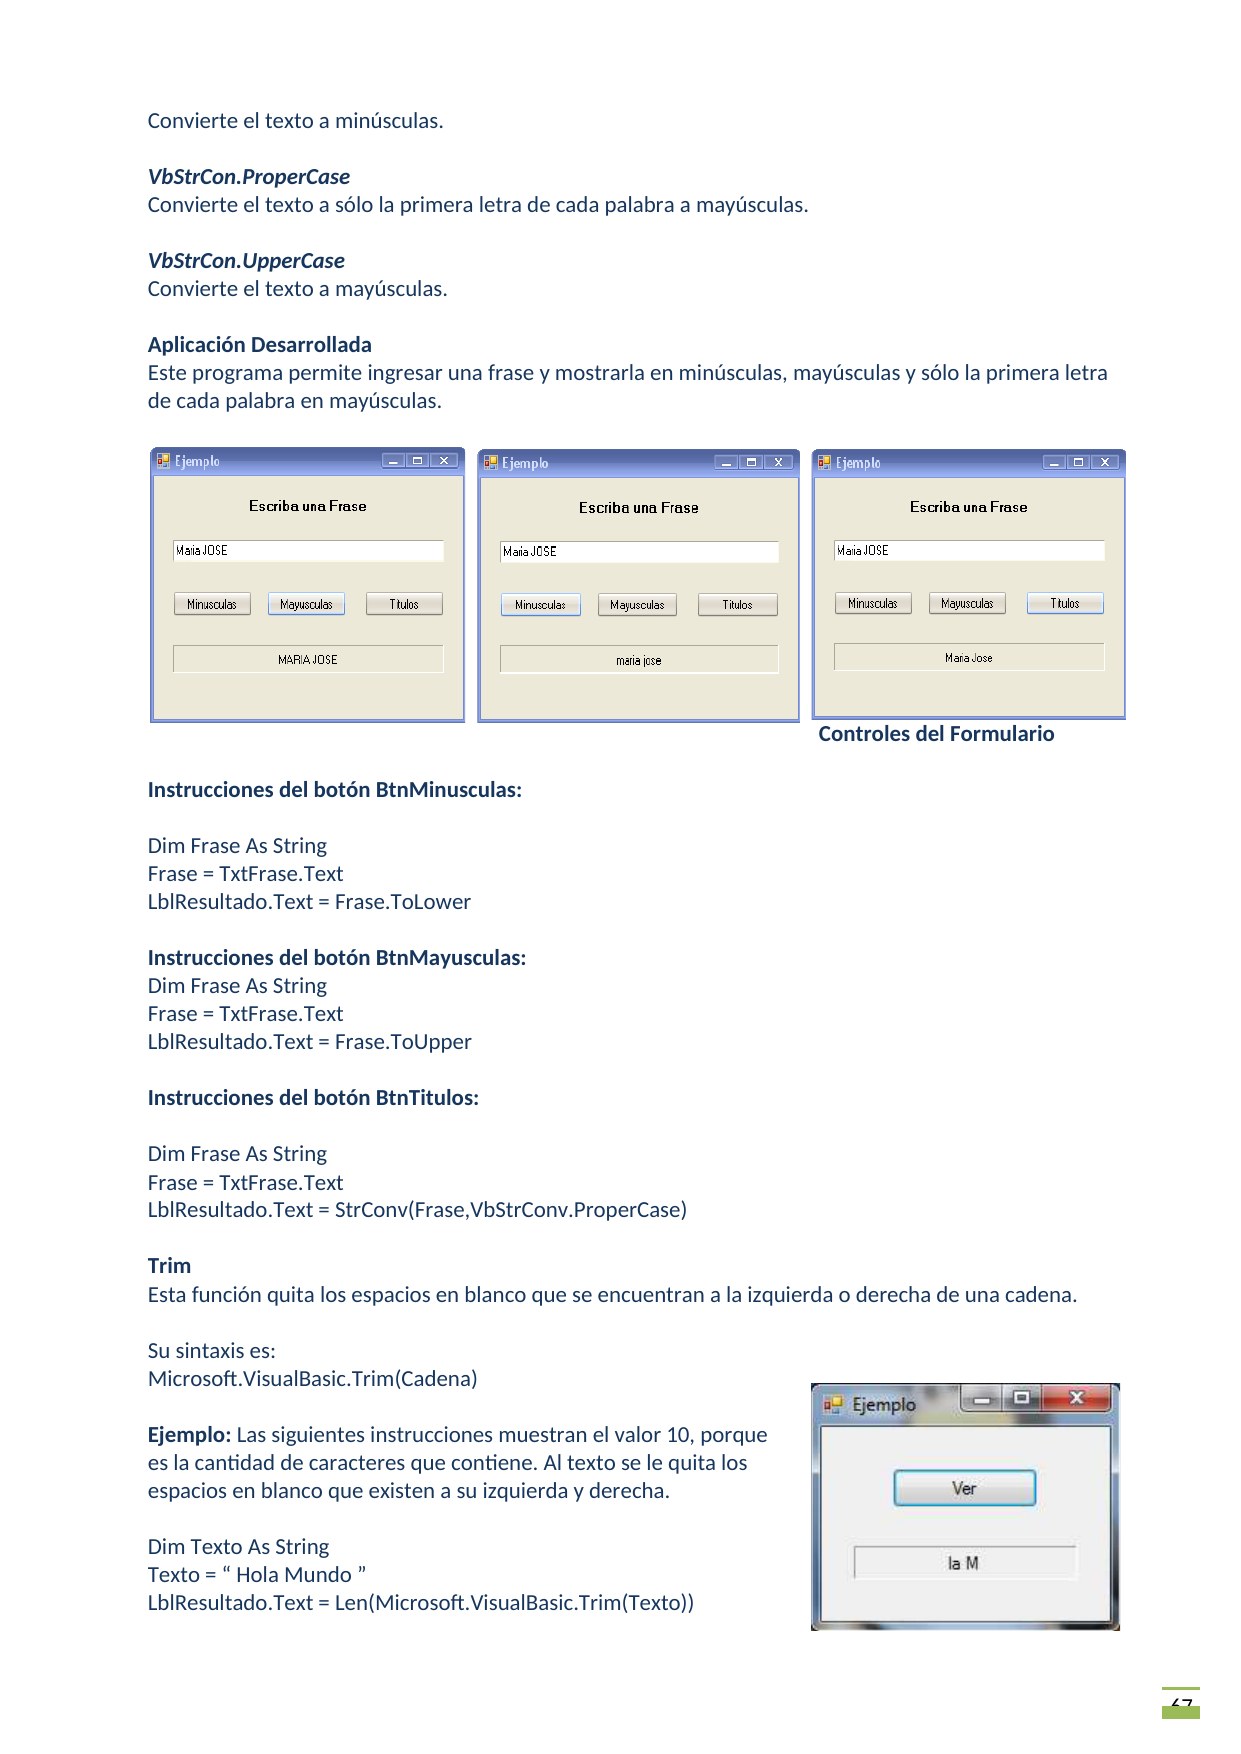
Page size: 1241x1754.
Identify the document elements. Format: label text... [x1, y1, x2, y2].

text Dim Frase As String [148, 971, 1122, 999]
text Dim Frase As String [148, 1139, 1122, 1168]
text Esta función quita los espacios en blanco que se encuentran a la izquierda o derecha de una cadena. [148, 1280, 1122, 1308]
text Convierte el texto a mayúsculas. [148, 274, 1122, 302]
text Frase = TxtFrase.Text [148, 1168, 1122, 1196]
text Texto = “ Hola Mundo ” [148, 1560, 811, 1588]
text Instrucciones del botón BtnMayusculas: [148, 943, 1122, 971]
text Este programa permite ingresar una frase y mostrarla en minúsculas, mayúsculas y sólo la primera letra de cada palabra en mayúsculas. [148, 358, 1122, 414]
text Dim Frase As String [148, 831, 1122, 859]
text Instrucciones del botón BtnTitulos: [148, 1083, 1122, 1112]
text Trim [148, 1252, 1122, 1280]
text Aplicación Desarrollada [148, 331, 1122, 358]
text Convierte el texto a minúsculas. [148, 106, 1122, 134]
text Microsoft.VisualBasic.Trim(Cadena) [148, 1364, 1122, 1392]
text LblResultado.Text = Len(Microsoft.VisualBasic.Trim(Texto)) [148, 1588, 811, 1616]
text Controles del Formulario [148, 471, 1122, 747]
text Frase = TxtFrase.Text [148, 999, 1122, 1027]
text LblResultado.Text = StrConv(Frase,VbStrConv.ProperCase) [148, 1196, 1122, 1224]
text Instrucciones del botón BtnMinusculas: [148, 775, 1122, 803]
text VbStrCon.UpperCase [148, 246, 1122, 274]
text Frase = TxtFrase.Text [148, 859, 1122, 887]
text Dim Texto As String [148, 1532, 811, 1560]
text Ejemplo: Las siguientes instrucciones muestran el valor 10, porque es la cantidad de caracteres que contiene. Al texto se le quita los espacios en blanco que existen a su izquierda y derecha. [148, 1420, 811, 1504]
text LblResultado.Text = Frase.ToUpper [148, 1027, 1122, 1056]
text Su sintaxis es: [148, 1336, 1122, 1364]
text VbStrCon.ProperCase [148, 162, 1122, 190]
text Convierte el texto a sólo la primera letra de cada palabra a mayúsculas. [148, 190, 1122, 218]
text LblResultado.Text = Frase.ToLower [148, 887, 1122, 915]
